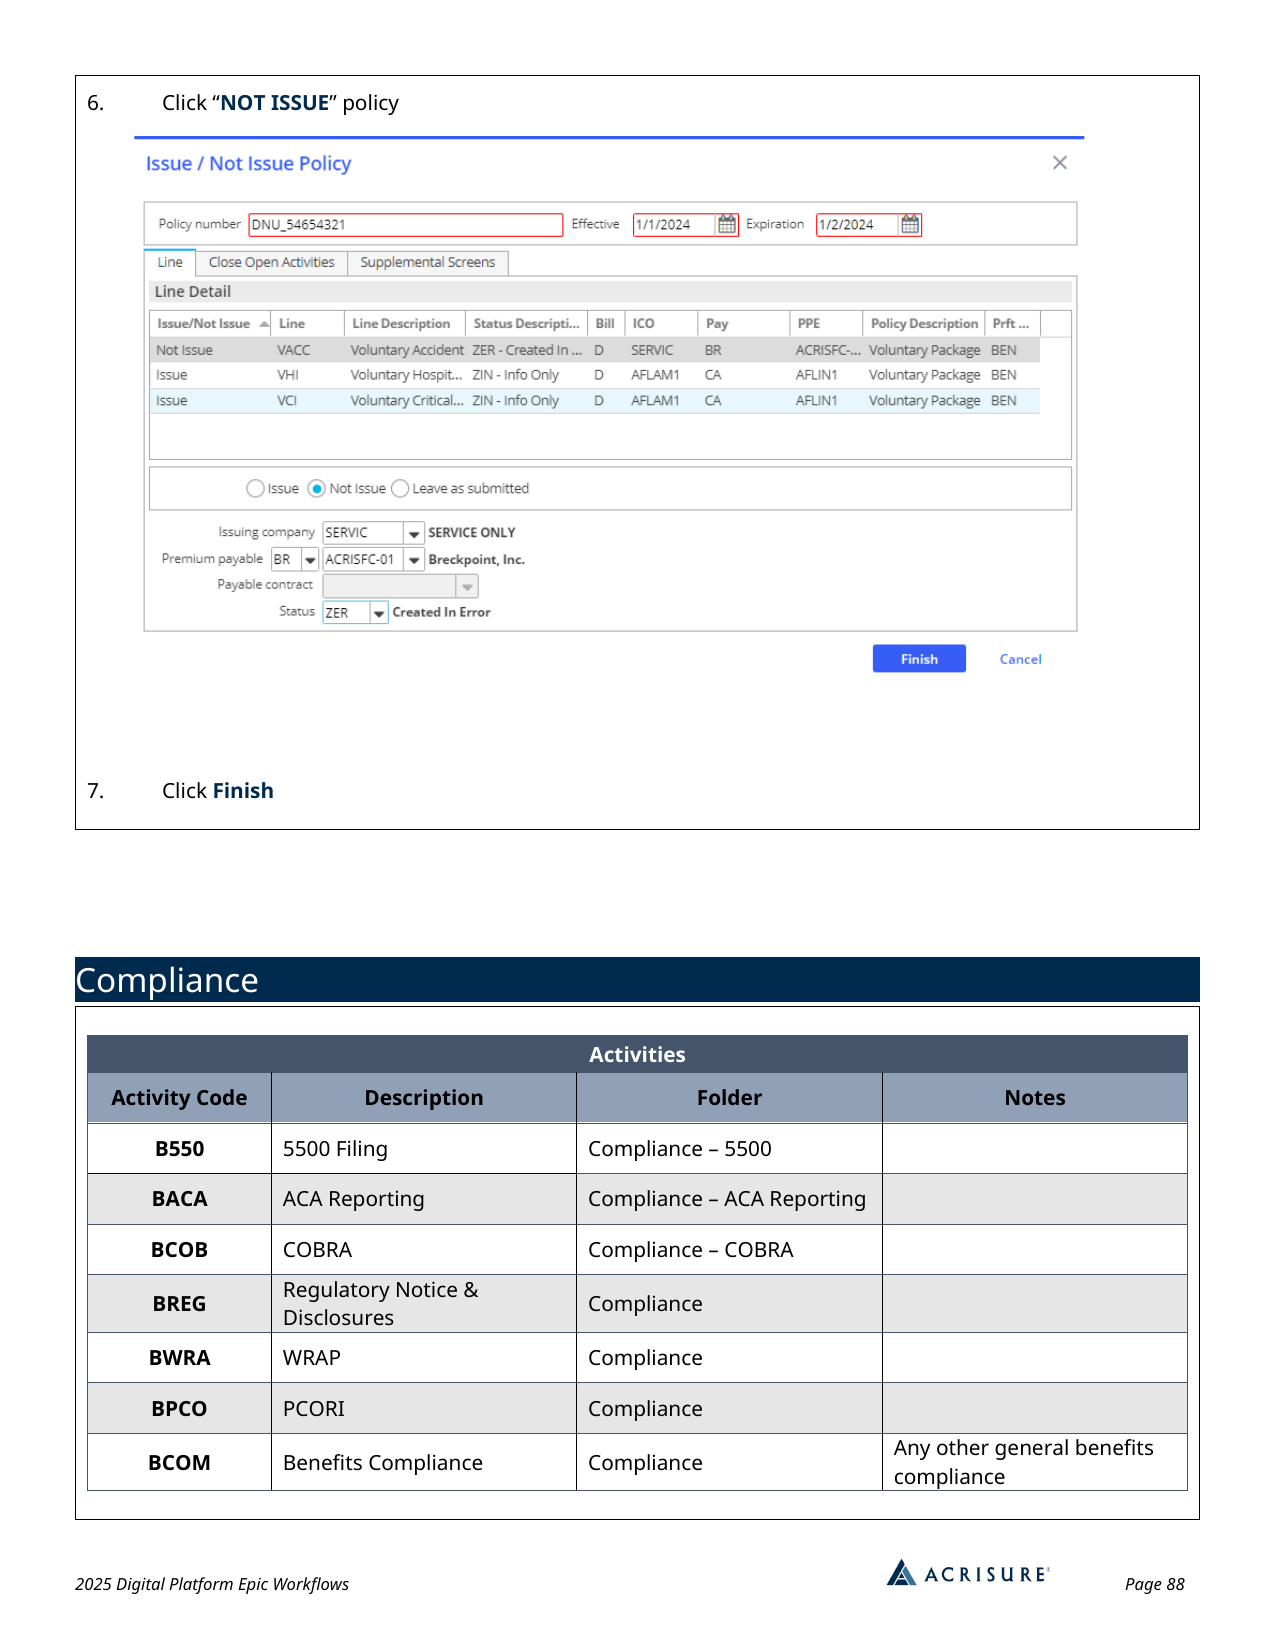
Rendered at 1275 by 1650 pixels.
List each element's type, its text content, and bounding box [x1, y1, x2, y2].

subtitle Compliance [75, 957, 1200, 1002]
picture [885, 1555, 1050, 1591]
picture [134, 136, 1085, 681]
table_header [76, 76, 1199, 829]
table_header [76, 1007, 1199, 1519]
